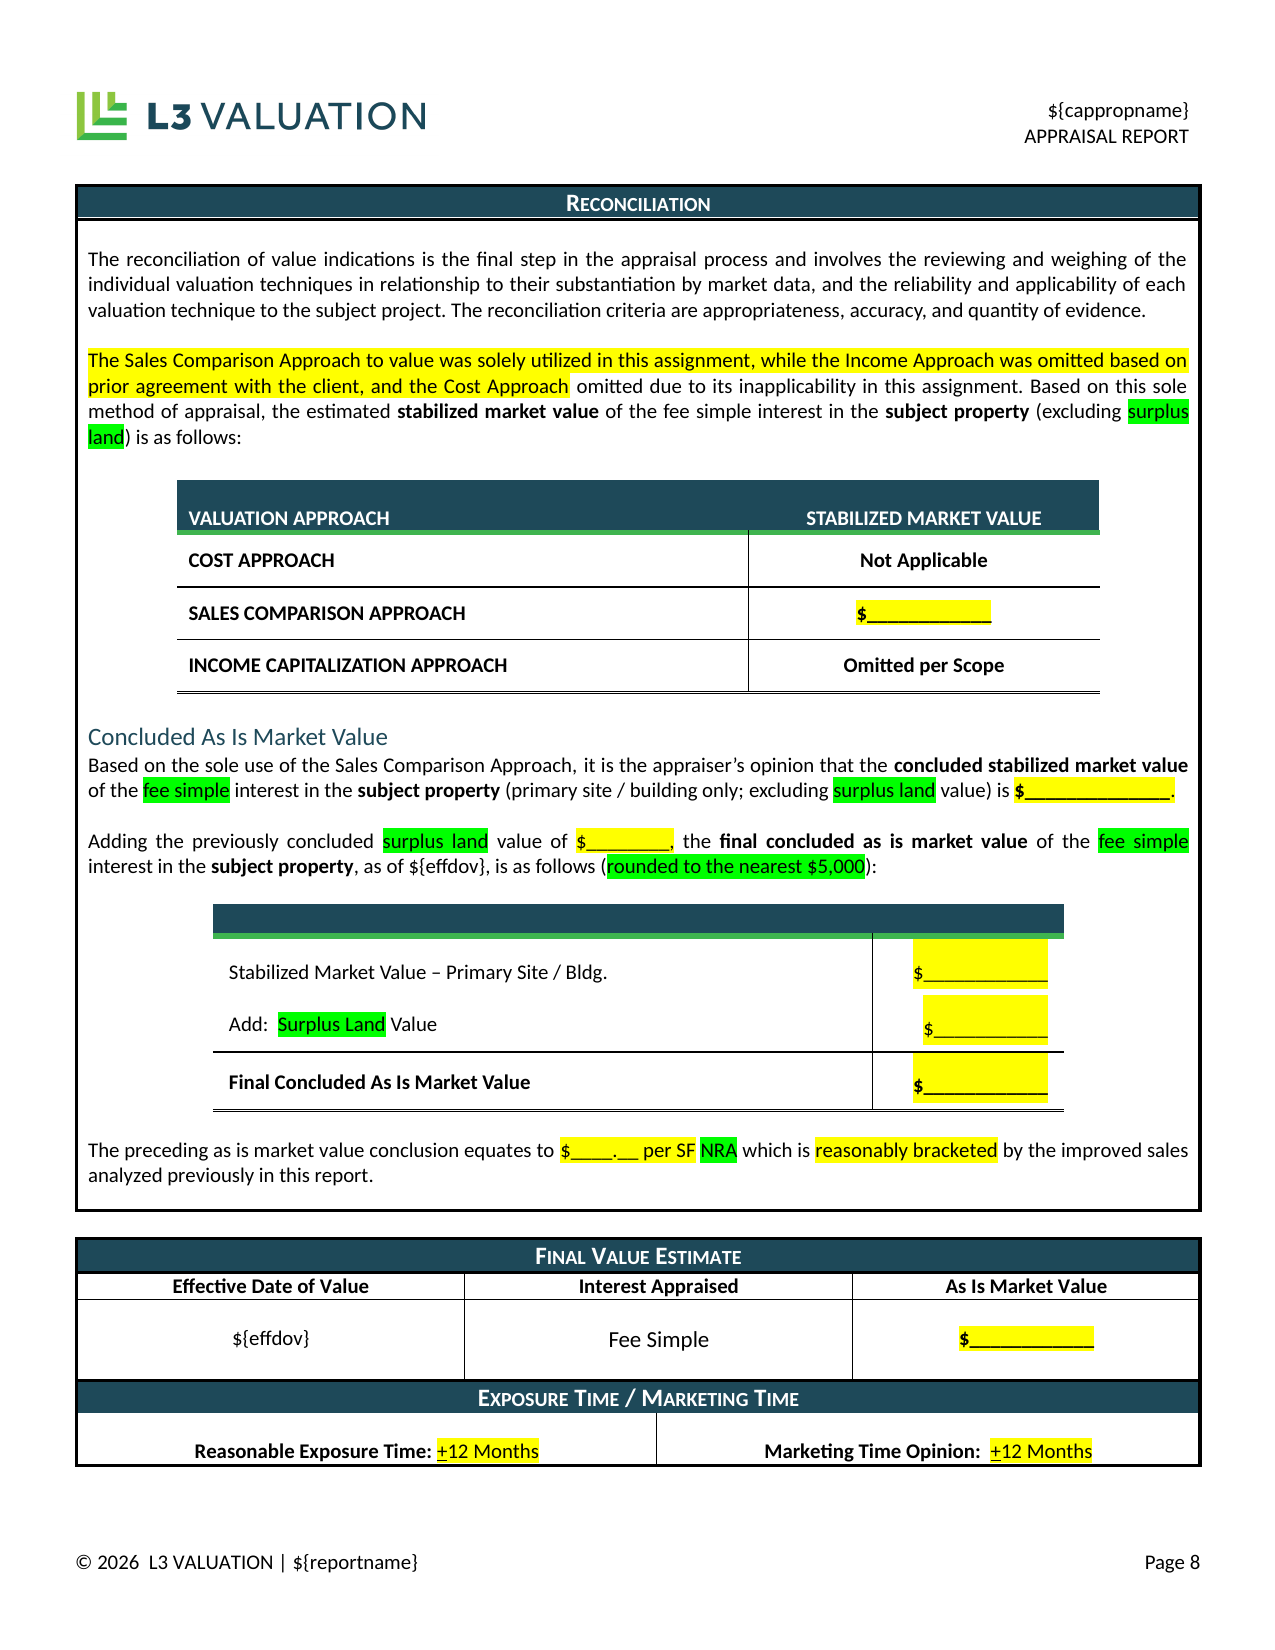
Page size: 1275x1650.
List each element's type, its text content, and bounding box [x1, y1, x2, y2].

table_cell ${effdov} [78, 1300, 464, 1379]
table_cell [465, 1300, 852, 1379]
table_header Final Value Estimate [78, 1240, 1198, 1271]
table_cell Effective Date of Value [78, 1274, 464, 1299]
table_cell As Is Market Value [853, 1274, 1198, 1299]
table_cell Marketing Time Opinion: +12 Months [657, 1413, 1198, 1463]
table_cell $____________ [853, 1300, 1198, 1379]
table_cell The reconciliation of value indications is the final step in the appraisal process and involves the reviewing and weighing of the individual valuation techniques in relationship to their substantiation by market data, and the reliability and applicability of each valuation technique to the subject project. The reconciliation criteria are appropriateness, accuracy, and quantity of evidence. The Sales Comparison Approach to value was solely utilized in this assignment, while the Income Approach was omitted based on prior agreement with the client, and the Cost Approach omitted due to its inapplicability in this assignment. Based on this sole method of appraisal, the estimated stabilized market value of the fee simple interest in the subject property (excluding ) is as follows: Concluded As Is Market Value Based on the sole use of the Sales Comparison Approach, it is the appraiser’s opinion that the concluded stabilized market value of the interest in the subject property (primary site / building only; excluding value) is $______________. Adding the previously concluded value of $________, the final concluded as is market value of the interest in the subject property, as of ${effdov}, is as follows (): The preceding as is market value conclusion equates to $____.__ per SF which is reasonably bracketed by the improved sales analyzed previously in this report. [78, 221, 1198, 1208]
table_cell Reasonable Exposure Time: +12 Months [78, 1413, 656, 1463]
picture [60, 75, 440, 156]
table_cell Interest Appraised [465, 1274, 852, 1299]
table_header Reconciliation [78, 187, 1198, 217]
table_cell Exposure Time / Marketing Time [78, 1382, 1198, 1413]
